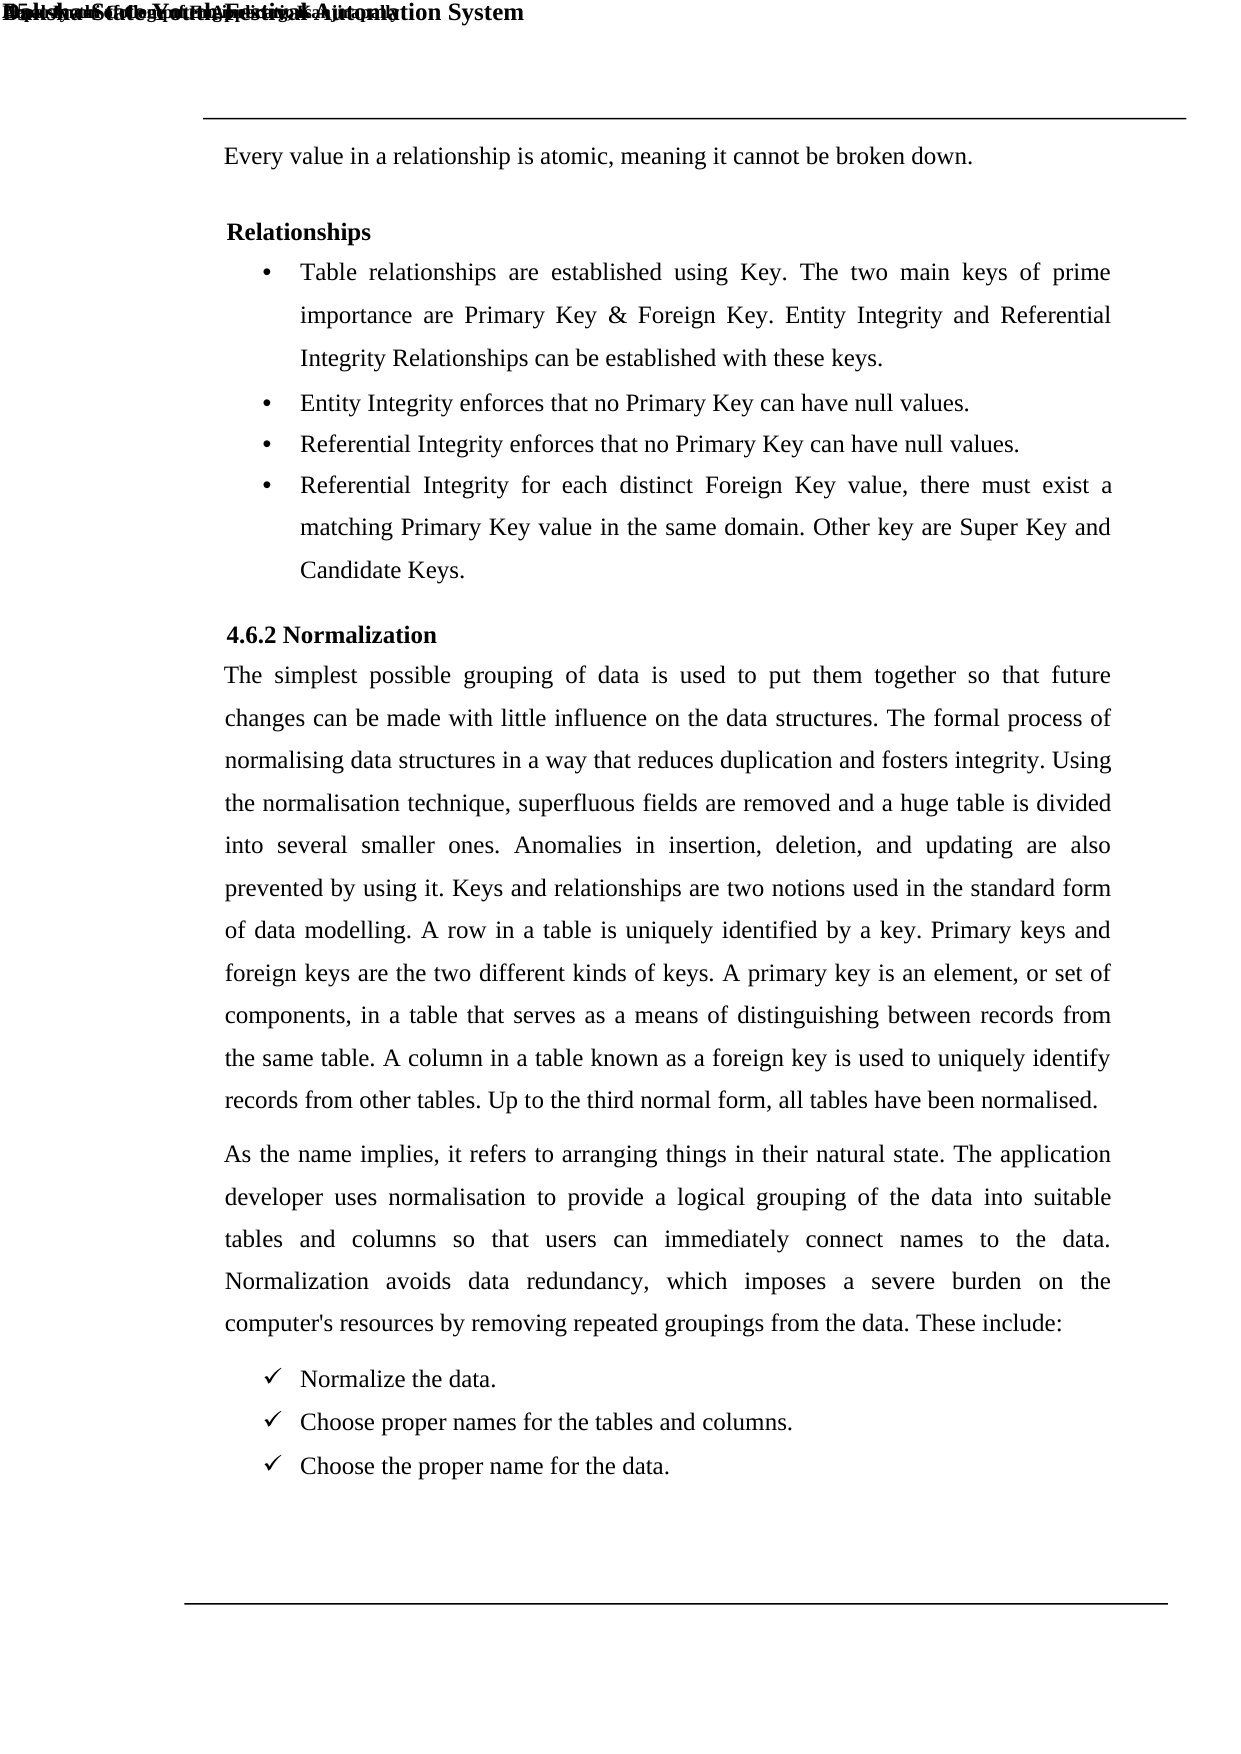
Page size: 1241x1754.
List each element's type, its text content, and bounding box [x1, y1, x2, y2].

list Referential Integrity for each distinct Foreign Key value, there must exist a matching Primary Key value in the same domain. Other key are Super Key and Candidate Keys. [262, 470, 1112, 583]
list Referential Integrity enforces that no Primary Key can have null values. [262, 429, 1112, 458]
text Relationships [226, 217, 1112, 246]
list Normalization [226, 620, 1112, 649]
list Choose the proper name for the data. [262, 1451, 1112, 1480]
text Every value in a relationship is atomic, meaning it cannot be broken down. [223, 142, 1112, 170]
text The simplest possible grouping of data is used to put them together so that future changes can be made with little influence on the data structures. The formal process of normalising data structures in a way that reduces duplication and fosters integrity. Using the normalisation technique, superfluous fields are removed and a huge table is divided into several smaller ones. Anomalies in insertion, deletion, and updating are also prevented by using it. Keys and relationships are two notions used in the standard form of data modelling. A row in a table is uniquely identified by a key. Primary keys and foreign keys are the two different kinds of keys. A primary key is an element, or set of components, in a table that serves as a means of distinguishing between records from the same table. A column in a table known as a foreign key is used to uniquely identify records from other tables. Up to the third normal form, all tables have been normalised. [223, 660, 1112, 1114]
list Choose proper names for the tables and columns. [262, 1407, 1112, 1436]
text As the name implies, it refers to arranging things in their natural state. The application developer uses normalisation to provide a logical grouping of the data into suitable tables and columns so that users can immediately connect names to the data. Normalization avoids data redundancy, which imposes a severe burden on the computer's resources by removing repeated groupings from the data. These include: [223, 1139, 1112, 1337]
list Table relationships are established using Key. The two main keys of prime importance are Primary Key & Foreign Key. Entity Integrity and Referential Integrity Relationships can be established with these keys. [262, 257, 1112, 372]
list Normalize the data. [262, 1364, 1112, 1393]
list Entity Integrity enforces that no Primary Key can have null values. [262, 388, 1112, 417]
